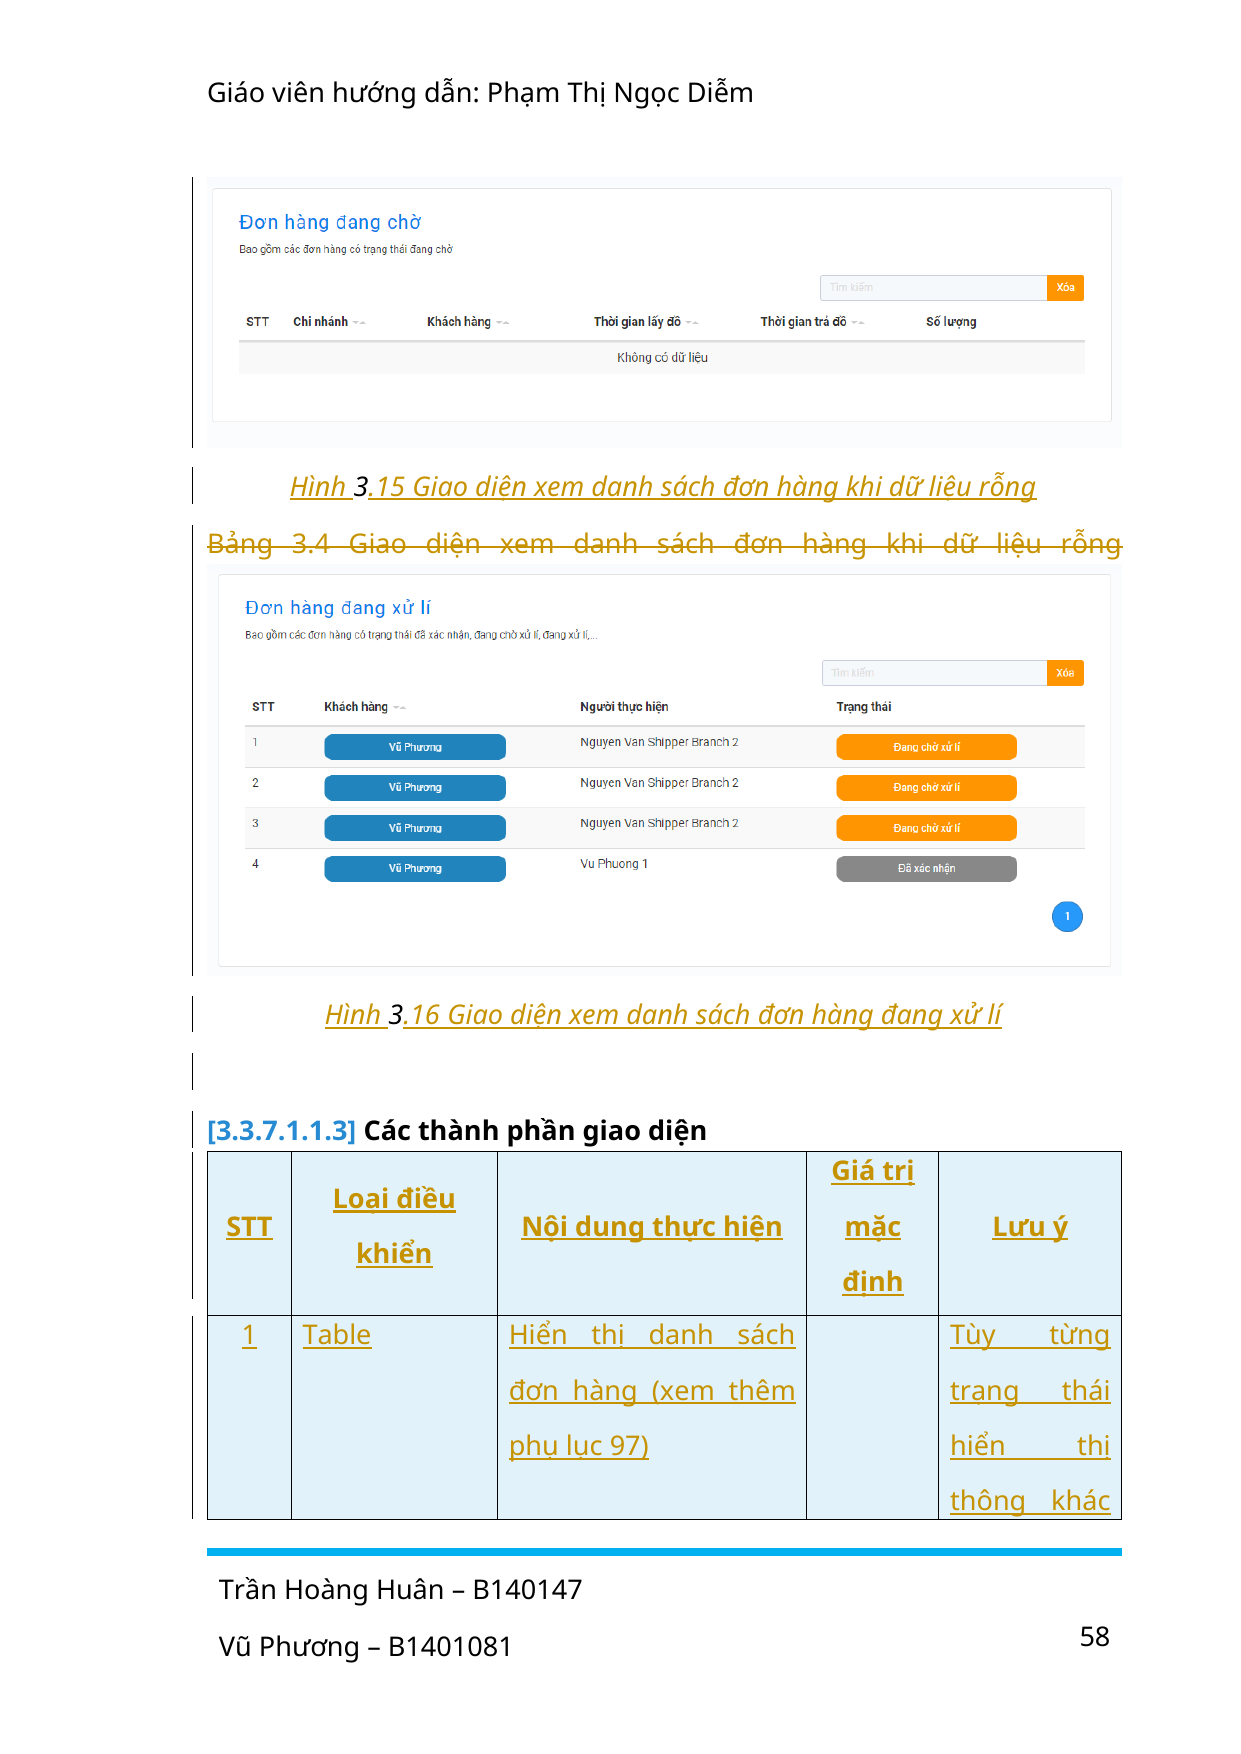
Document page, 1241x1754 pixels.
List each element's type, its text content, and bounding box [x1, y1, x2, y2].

picture [206, 177, 1123, 448]
picture [206, 564, 1123, 976]
subtitle Các thành phần giao diện [207, 1111, 1122, 1148]
text 3 [207, 467, 1122, 504]
text 3 [207, 996, 1122, 1032]
